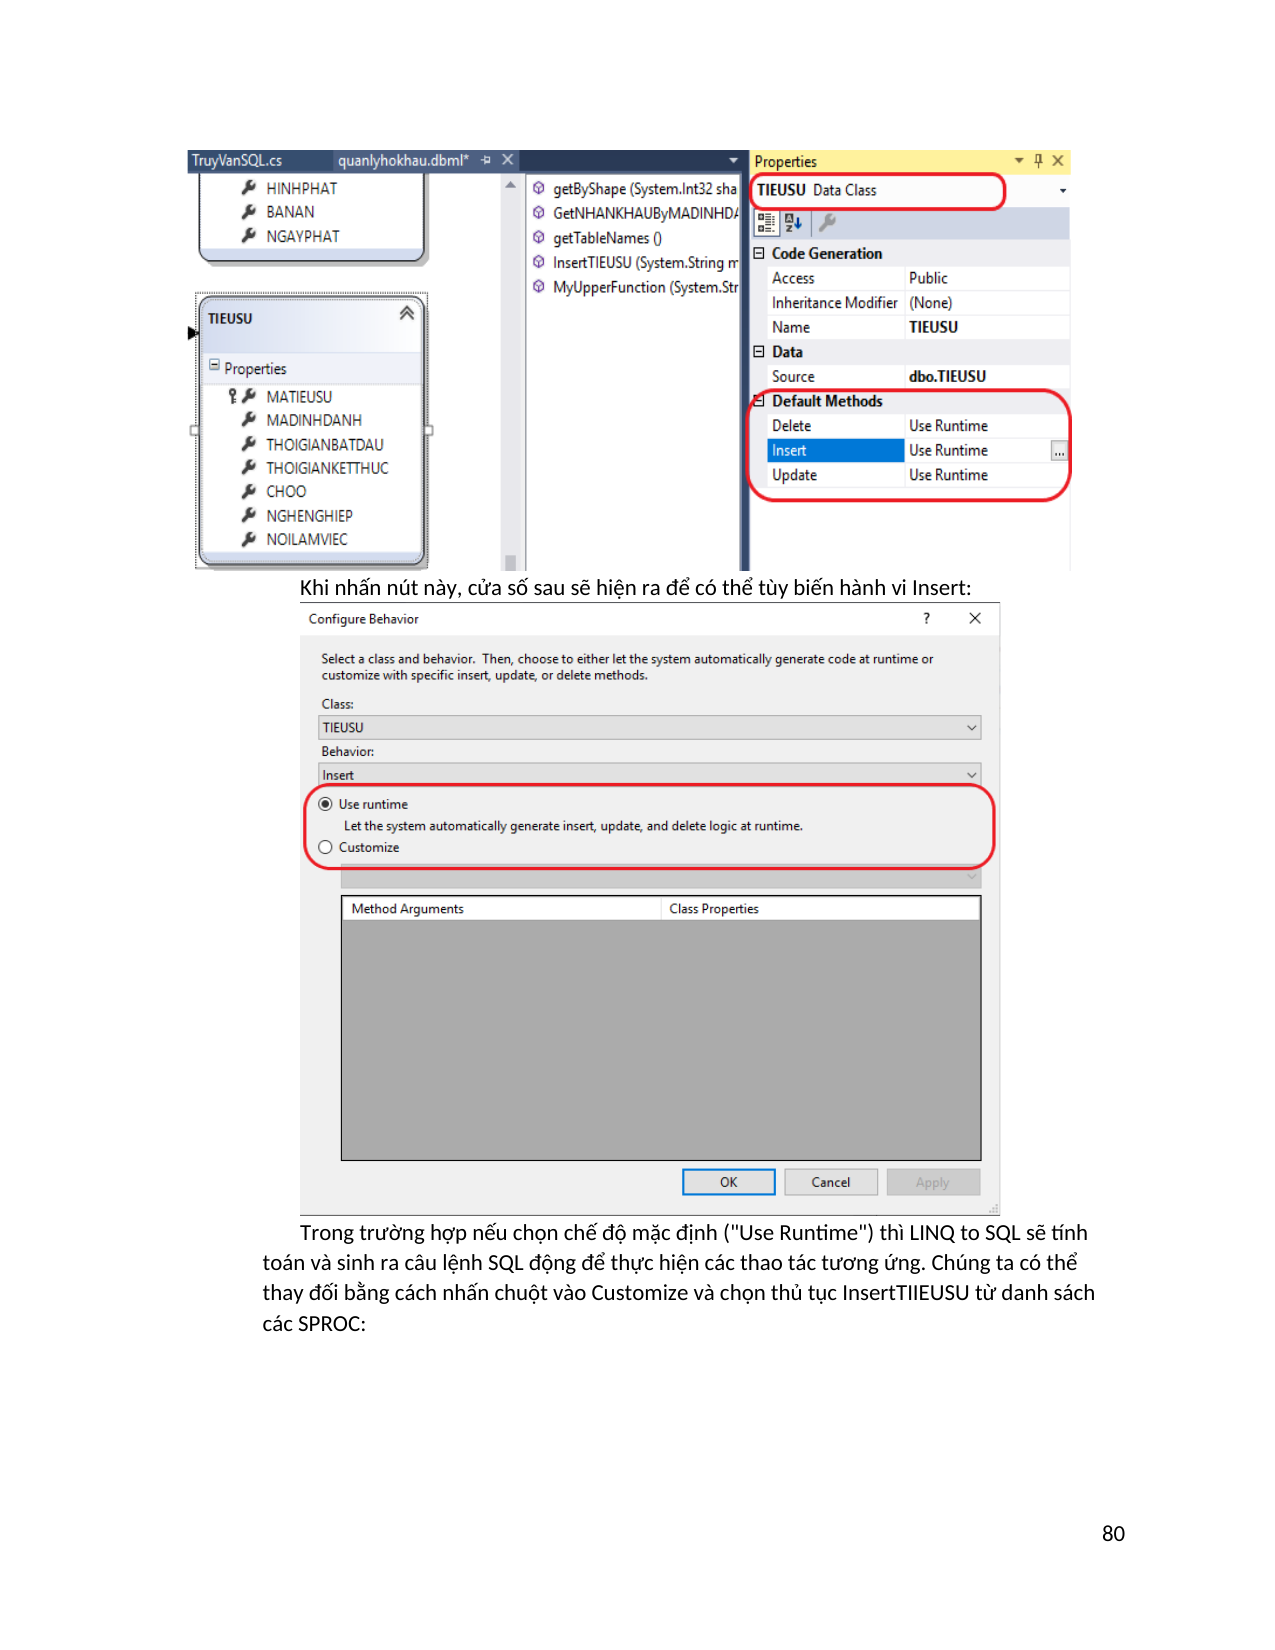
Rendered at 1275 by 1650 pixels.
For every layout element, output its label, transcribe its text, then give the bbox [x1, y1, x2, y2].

picture [187, 150, 1072, 571]
list Khi nhấn nút này, cửa số sau sẽ hiện ra để có thể tùy biến hành vi Insert: [262, 573, 1125, 601]
list Trong trường hợp nếu chọn chế độ mặc định ("Use Runtime") thì LINQ to SQL sẽ tính toán và sinh ra câu lệnh SQL động để thực hiện các thao tác tương ứng. Chúng ta có thể thay đối bằng cách nhấn chuột vào Customize và chọn thủ tục InsertTIIEUSU từ danh sách các SPROC: [262, 1218, 1125, 1337]
picture [300, 602, 1001, 1216]
